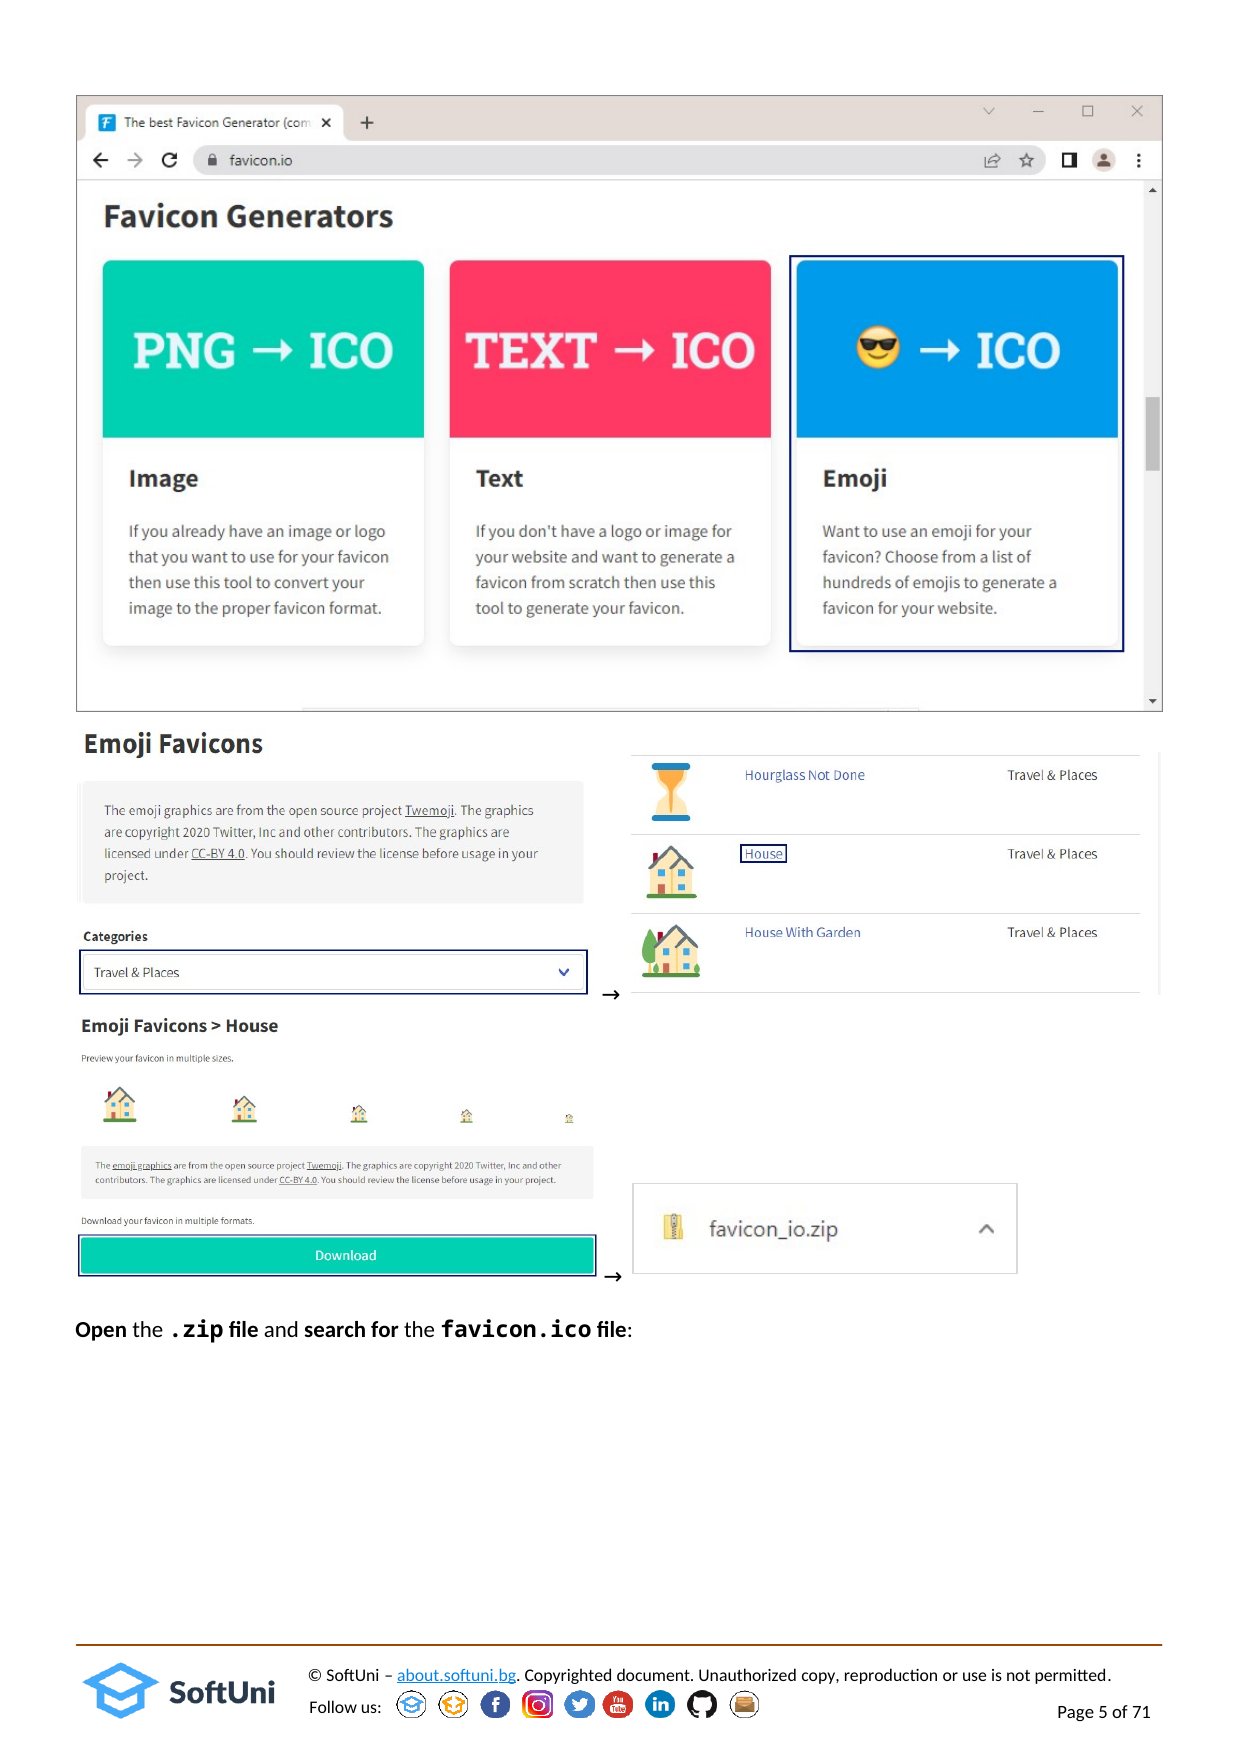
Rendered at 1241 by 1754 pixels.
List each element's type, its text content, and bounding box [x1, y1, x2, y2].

picture [480, 1690, 510, 1718]
picture [76, 729, 596, 995]
picture [645, 1690, 654, 1699]
picture [438, 1690, 468, 1718]
picture [729, 1690, 759, 1718]
picture [668, 1711, 675, 1718]
picture [645, 1710, 653, 1718]
picture [659, 1702, 668, 1710]
picture [396, 1690, 426, 1718]
picture [76, 1016, 598, 1278]
picture [75, 1656, 281, 1724]
picture [76, 95, 1163, 712]
picture [602, 1690, 633, 1718]
picture [522, 1690, 553, 1718]
picture [666, 1690, 675, 1697]
picture [634, 1184, 1016, 1273]
text Open the .zip file and search for the favicon.ico file: [75, 1313, 1145, 1345]
picture [687, 1690, 717, 1718]
picture [564, 1690, 595, 1718]
picture [628, 752, 1161, 995]
